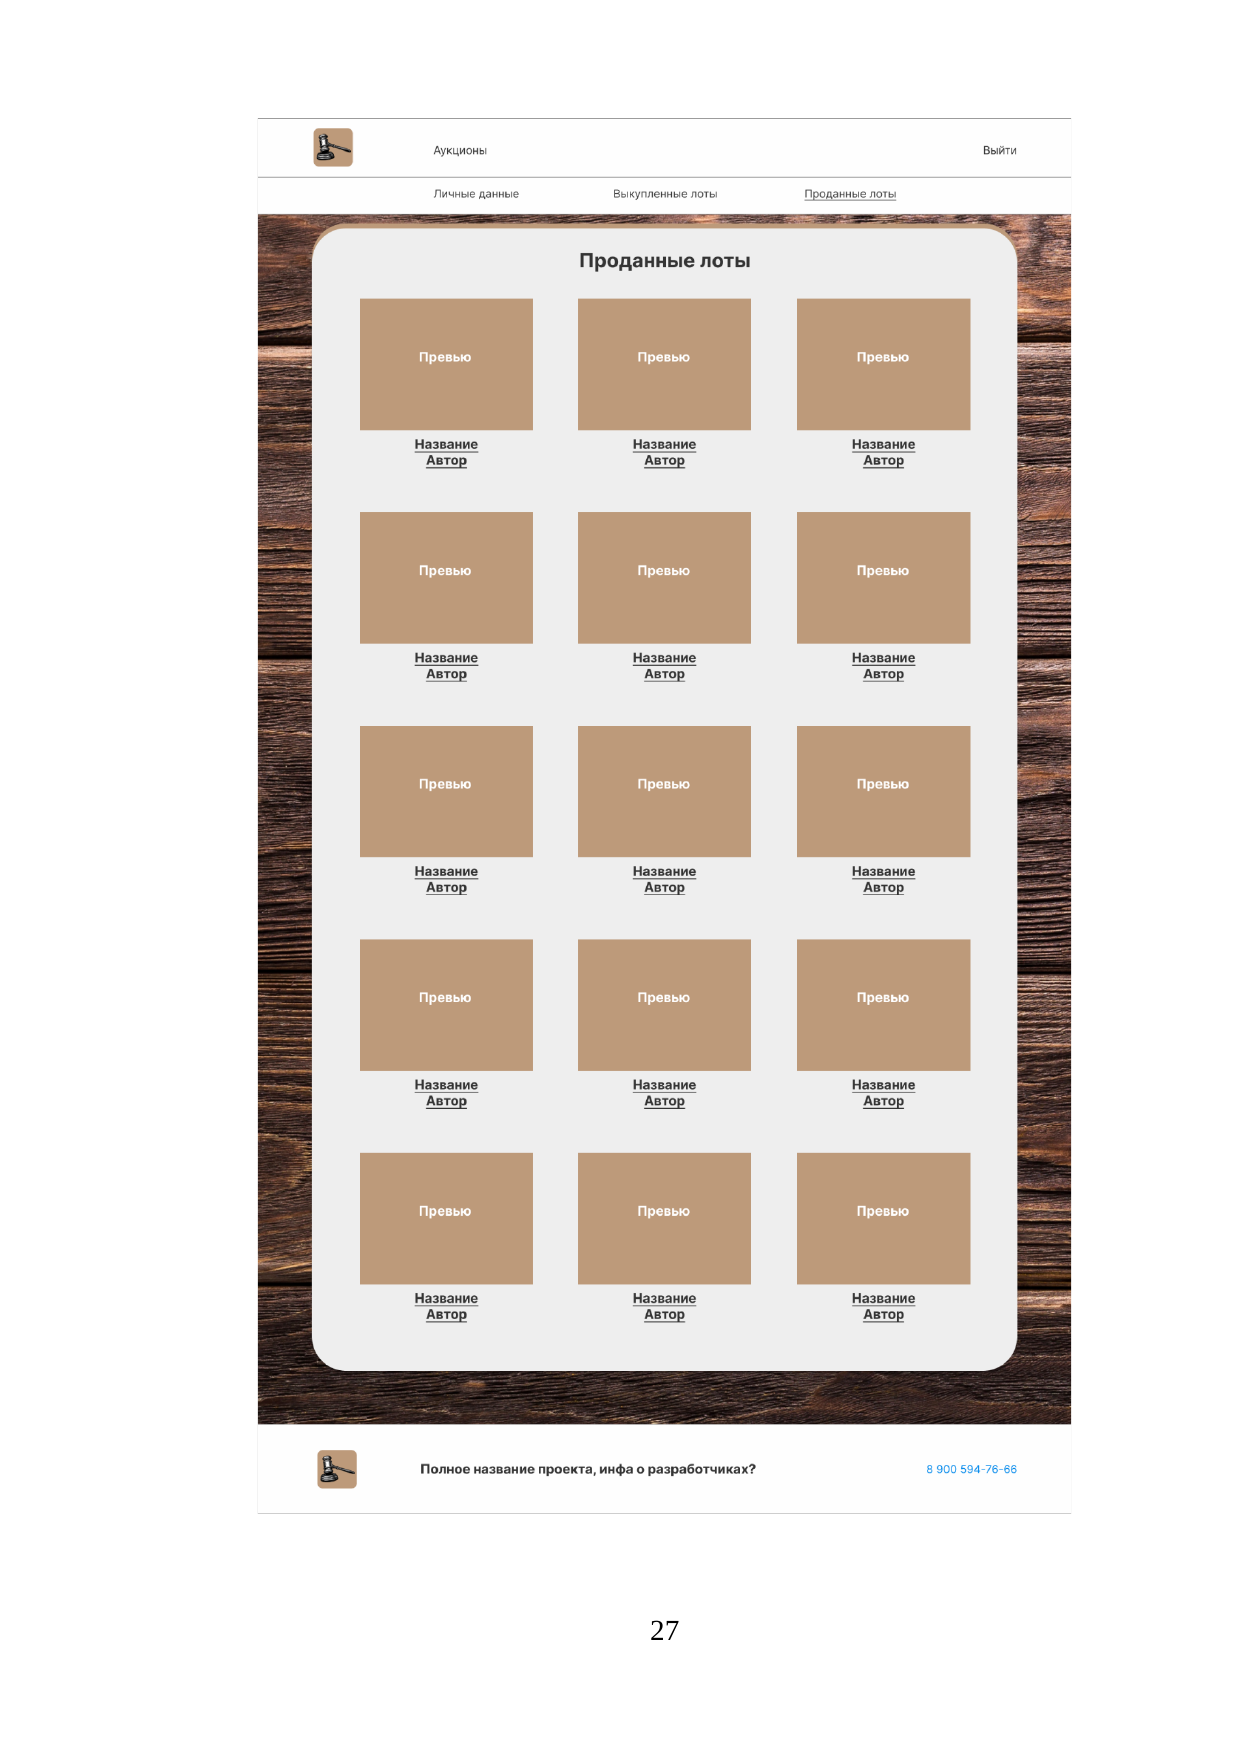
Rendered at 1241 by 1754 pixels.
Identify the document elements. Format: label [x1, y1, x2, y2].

picture [257, 118, 1072, 1514]
